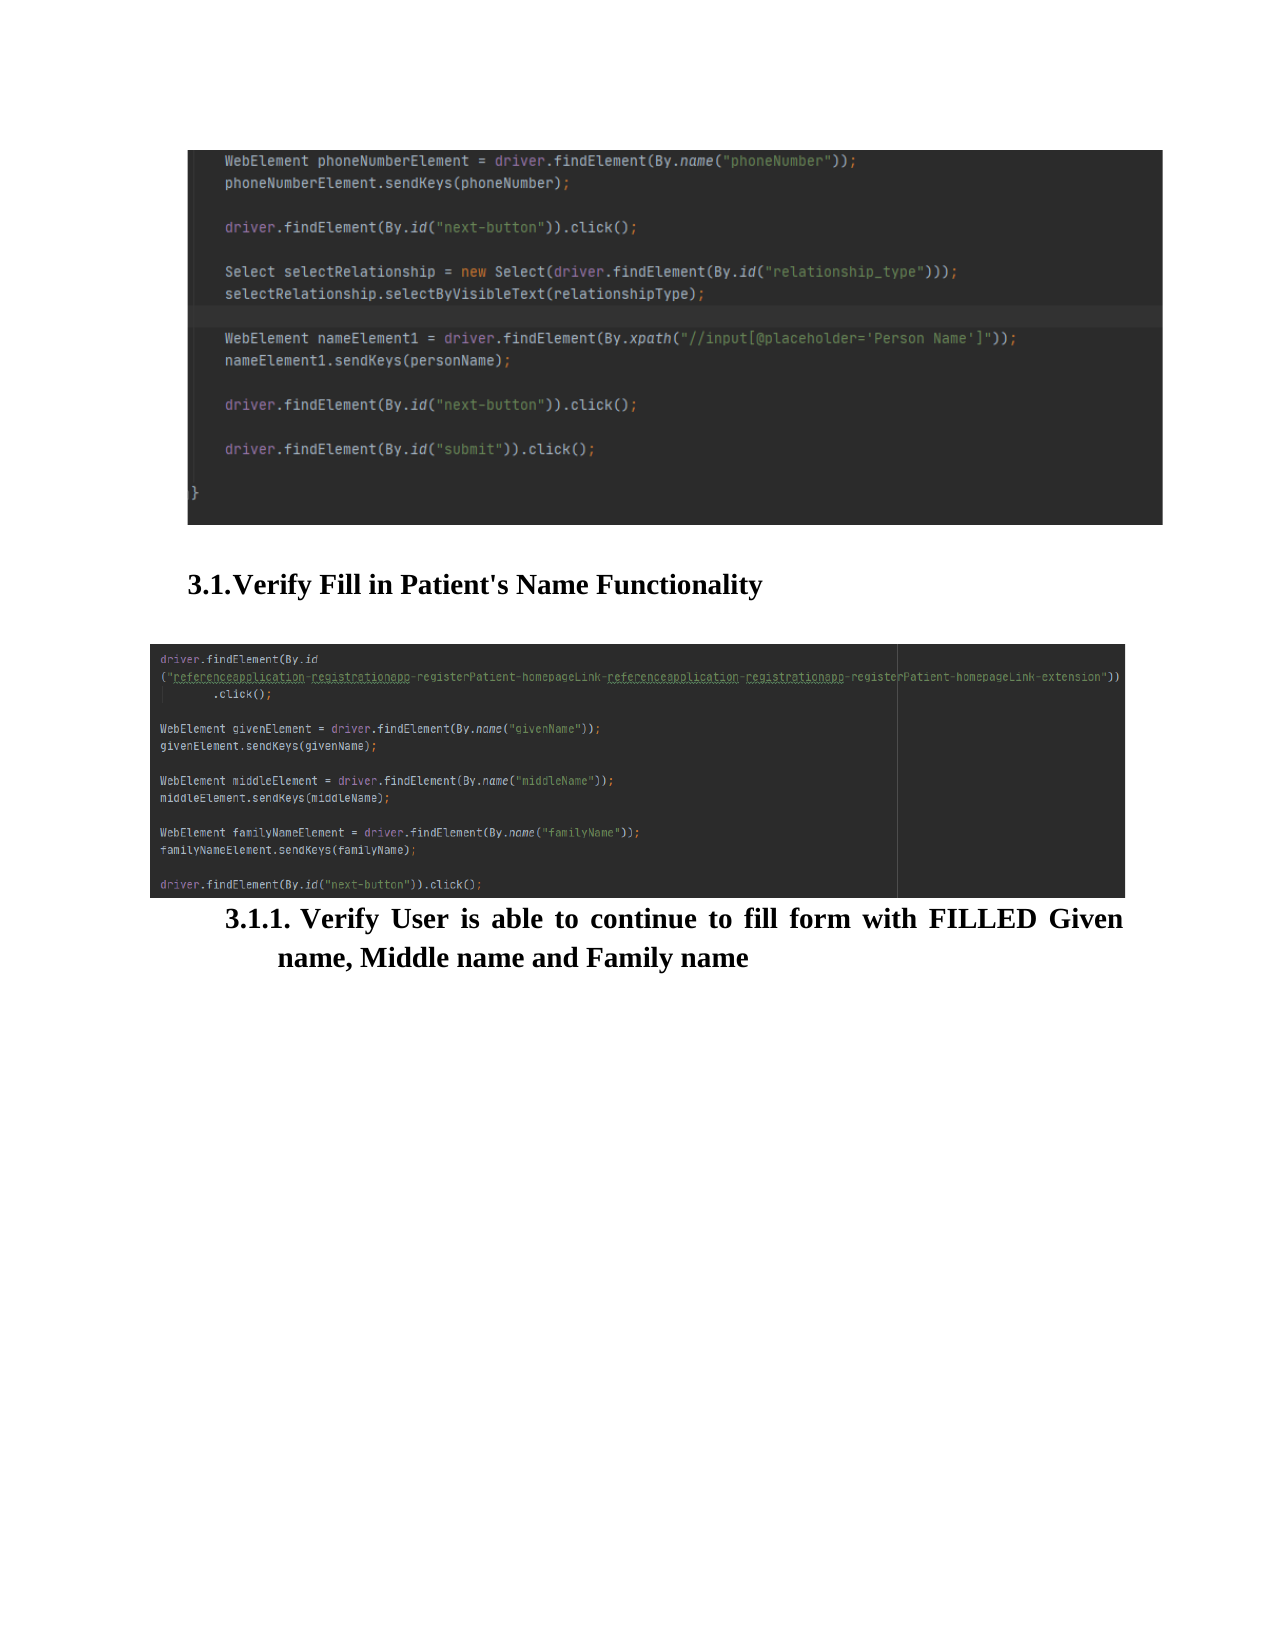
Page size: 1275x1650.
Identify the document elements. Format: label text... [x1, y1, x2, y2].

list Verify User is able to continue to fill form with FILLED Given name, Middle name and Family name [225, 902, 1125, 974]
picture [187, 150, 1163, 525]
picture [150, 644, 1125, 898]
list Verify Fill in Patient's Name Functionality [187, 567, 1125, 601]
